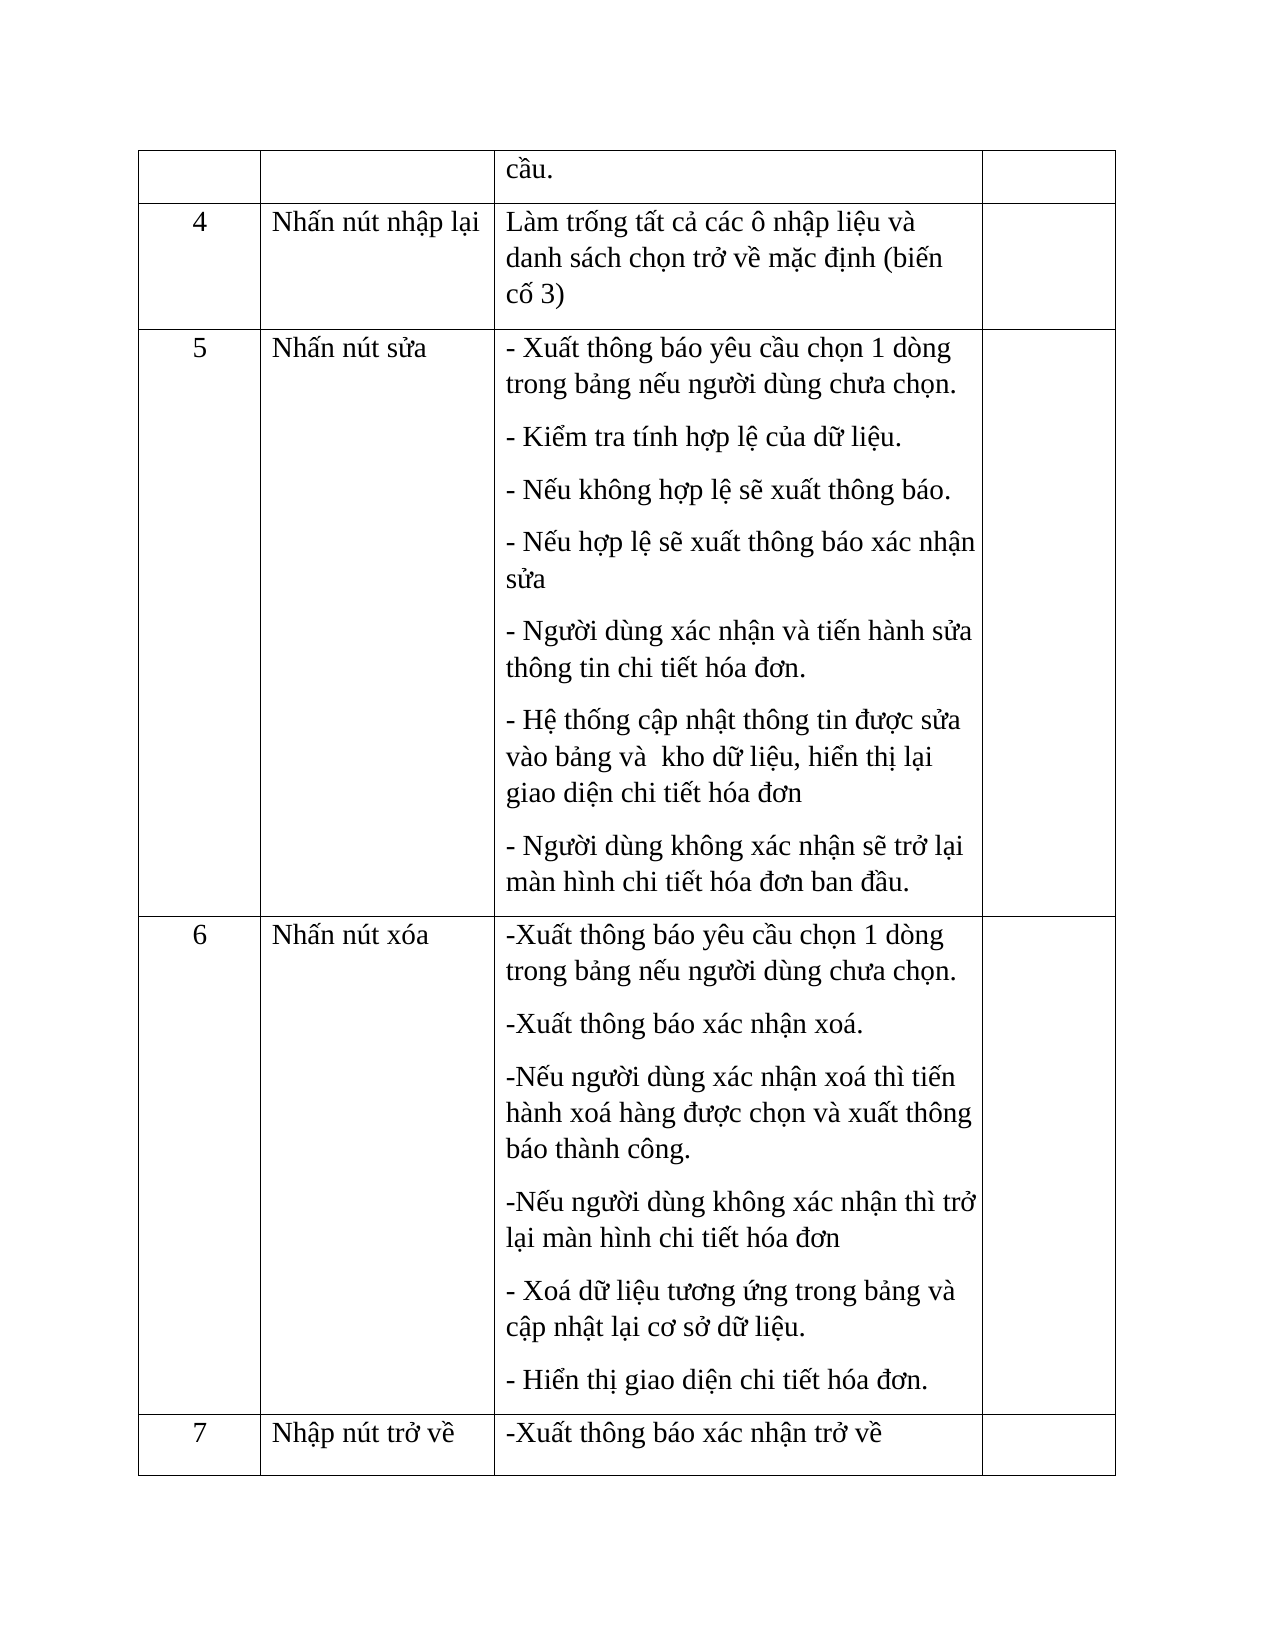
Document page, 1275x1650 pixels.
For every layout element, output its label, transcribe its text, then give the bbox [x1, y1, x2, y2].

table_cell [983, 151, 1115, 203]
table_cell Nhập nút trở về [261, 1415, 494, 1475]
table_cell 4 [139, 204, 260, 329]
table_cell -Xuất thông báo yêu cầu chọn 1 dòng trong bảng nếu người dùng chưa chọn. -Xuất thông báo xác nhận xoá. -Nếu người dùng xác nhận xoá thì tiến hành xoá hàng được chọn và xuất thông báo thành công. -Nếu người dùng không xác nhận thì trở lại màn hình chi tiết hóa đơn - Xoá dữ liệu tương ứng trong bảng và cập nhật lại cơ sở dữ liệu. - Hiển thị giao diện chi tiết hóa đơn. [495, 917, 982, 1414]
table_cell [983, 204, 1115, 329]
table_cell 7 [139, 1415, 260, 1475]
table_cell [983, 917, 1115, 1414]
table_cell [983, 330, 1115, 916]
table_cell 3 [139, 151, 260, 203]
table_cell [261, 151, 494, 203]
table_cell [495, 151, 982, 203]
table_cell Nhấn nút xóa [261, 917, 494, 1414]
table_cell - Xuất thông báo yêu cầu chọn 1 dòng trong bảng nếu người dùng chưa chọn. - Kiểm tra tính hợp lệ của dữ liệu. - Nếu không hợp lệ sẽ xuất thông báo. - Nếu hợp lệ sẽ xuất thông báo xác nhận sửa - Người dùng xác nhận và tiến hành sửa thông tin chi tiết hóa đơn. - Hệ thống cập nhật thông tin được sửa vào bảng và kho dữ liệu, hiển thị lại giao diện chi tiết hóa đơn - Người dùng không xác nhận sẽ trở lại màn hình chi tiết hóa đơn ban đầu. [495, 330, 982, 916]
table_cell [983, 1415, 1115, 1475]
table_cell 5 [139, 330, 260, 916]
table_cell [495, 1415, 982, 1475]
table_cell Làm trống tất cả các ô nhập liệu và danh sách chọn trở về mặc định (biến cố 3) [495, 204, 982, 329]
table_cell Nhấn nút nhập lại [261, 204, 494, 329]
table_cell Nhấn nút sửa [261, 330, 494, 916]
table_cell 6 [139, 917, 260, 1414]
